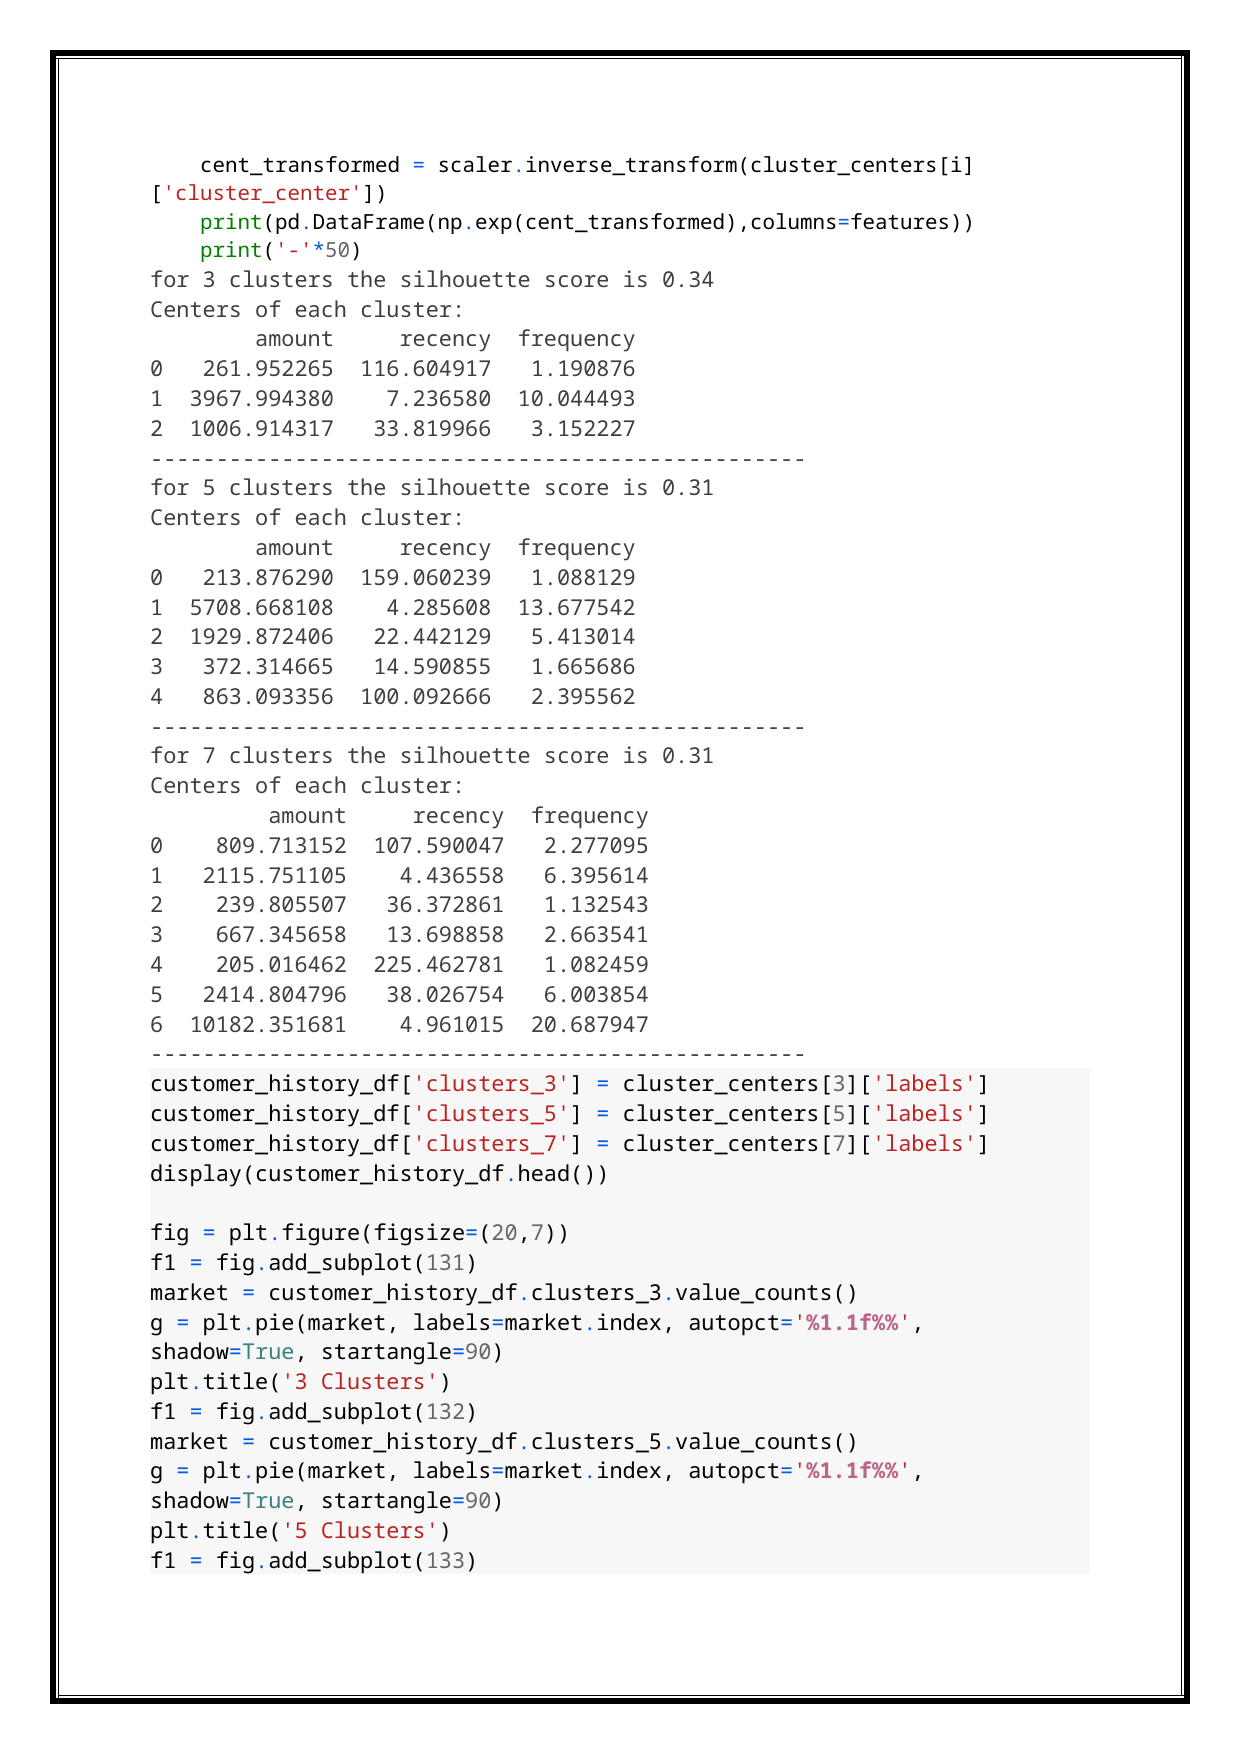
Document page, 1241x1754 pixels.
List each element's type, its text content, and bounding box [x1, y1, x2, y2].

text 5 2414.804796 38.026754 6.003854 [150, 979, 1090, 1008]
text market = customer_history_df.clusters_5.value_counts() [150, 1426, 1090, 1455]
text 1 3967.994380 7.236580 10.044493 [150, 383, 1090, 413]
text amount recency frequency [150, 800, 1090, 830]
text for 3 clusters the silhouette score is 0.34 [150, 264, 1090, 293]
text Centers of each cluster: [150, 770, 1090, 800]
text fig = plt.figure(figsize=(20,7)) [150, 1217, 1090, 1247]
text amount recency frequency [150, 532, 1090, 562]
text 1 2115.751105 4.436558 6.395614 [150, 859, 1090, 889]
text -------------------------------------------------- [150, 442, 1090, 472]
text -------------------------------------------------- [150, 711, 1090, 740]
text cent_transformed = scaler.inverse_transform(cluster_centers[i]['cluster_center']) [150, 150, 1090, 207]
text 3 372.314665 14.590855 1.665686 [150, 651, 1090, 681]
text 1 5708.668108 4.285608 13.677542 [150, 591, 1090, 621]
text 2 1929.872406 22.442129 5.413014 [150, 621, 1090, 651]
text 0 213.876290 159.060239 1.088129 [150, 562, 1090, 591]
text customer_history_df['clusters_5'] = cluster_centers[5]['labels'] [150, 1098, 1090, 1128]
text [150, 1455, 1090, 1515]
text g = plt.pie(market, labels=market.index, autopct='%1.1f%%', shadow=True, startangle=90) [150, 1306, 1090, 1366]
text 2 239.805507 36.372861 1.132543 [150, 889, 1090, 919]
text for 7 clusters the silhouette score is 0.31 [150, 740, 1090, 770]
text 6 10182.351681 4.961015 20.687947 [150, 1008, 1090, 1038]
text print(pd.DataFrame(np.exp(cent_transformed),columns=features)) [150, 207, 1090, 235]
text for 5 clusters the silhouette score is 0.31 [150, 472, 1090, 502]
text f1 = fig.add_subplot(132) [150, 1396, 1090, 1426]
text market = customer_history_df.clusters_3.value_counts() [150, 1277, 1090, 1306]
text plt.title('3 Clusters') [150, 1366, 1090, 1396]
text customer_history_df['clusters_7'] = cluster_centers[7]['labels'] [150, 1128, 1090, 1157]
text 3 667.345658 13.698858 2.663541 [150, 919, 1090, 949]
text display(customer_history_df.head()) [150, 1157, 1090, 1187]
text -------------------------------------------------- [150, 1038, 1090, 1068]
text amount recency frequency [150, 323, 1090, 353]
text 2 1006.914317 33.819966 3.152227 [150, 413, 1090, 442]
text f1 = fig.add_subplot(133) [150, 1545, 1090, 1574]
text 0 261.952265 116.604917 1.190876 [150, 353, 1090, 383]
text Centers of each cluster: [150, 293, 1090, 323]
text f1 = fig.add_subplot(131) [150, 1247, 1090, 1277]
text 4 863.093356 100.092666 2.395562 [150, 681, 1090, 711]
text 0 809.713152 107.590047 2.277095 [150, 830, 1090, 859]
text print('-'*50) [150, 235, 1090, 264]
text customer_history_df['clusters_3'] = cluster_centers[3]['labels'] [150, 1068, 1090, 1098]
text 4 205.016462 225.462781 1.082459 [150, 949, 1090, 979]
text plt.title('5 Clusters') [150, 1515, 1090, 1545]
text Centers of each cluster: [150, 502, 1090, 532]
